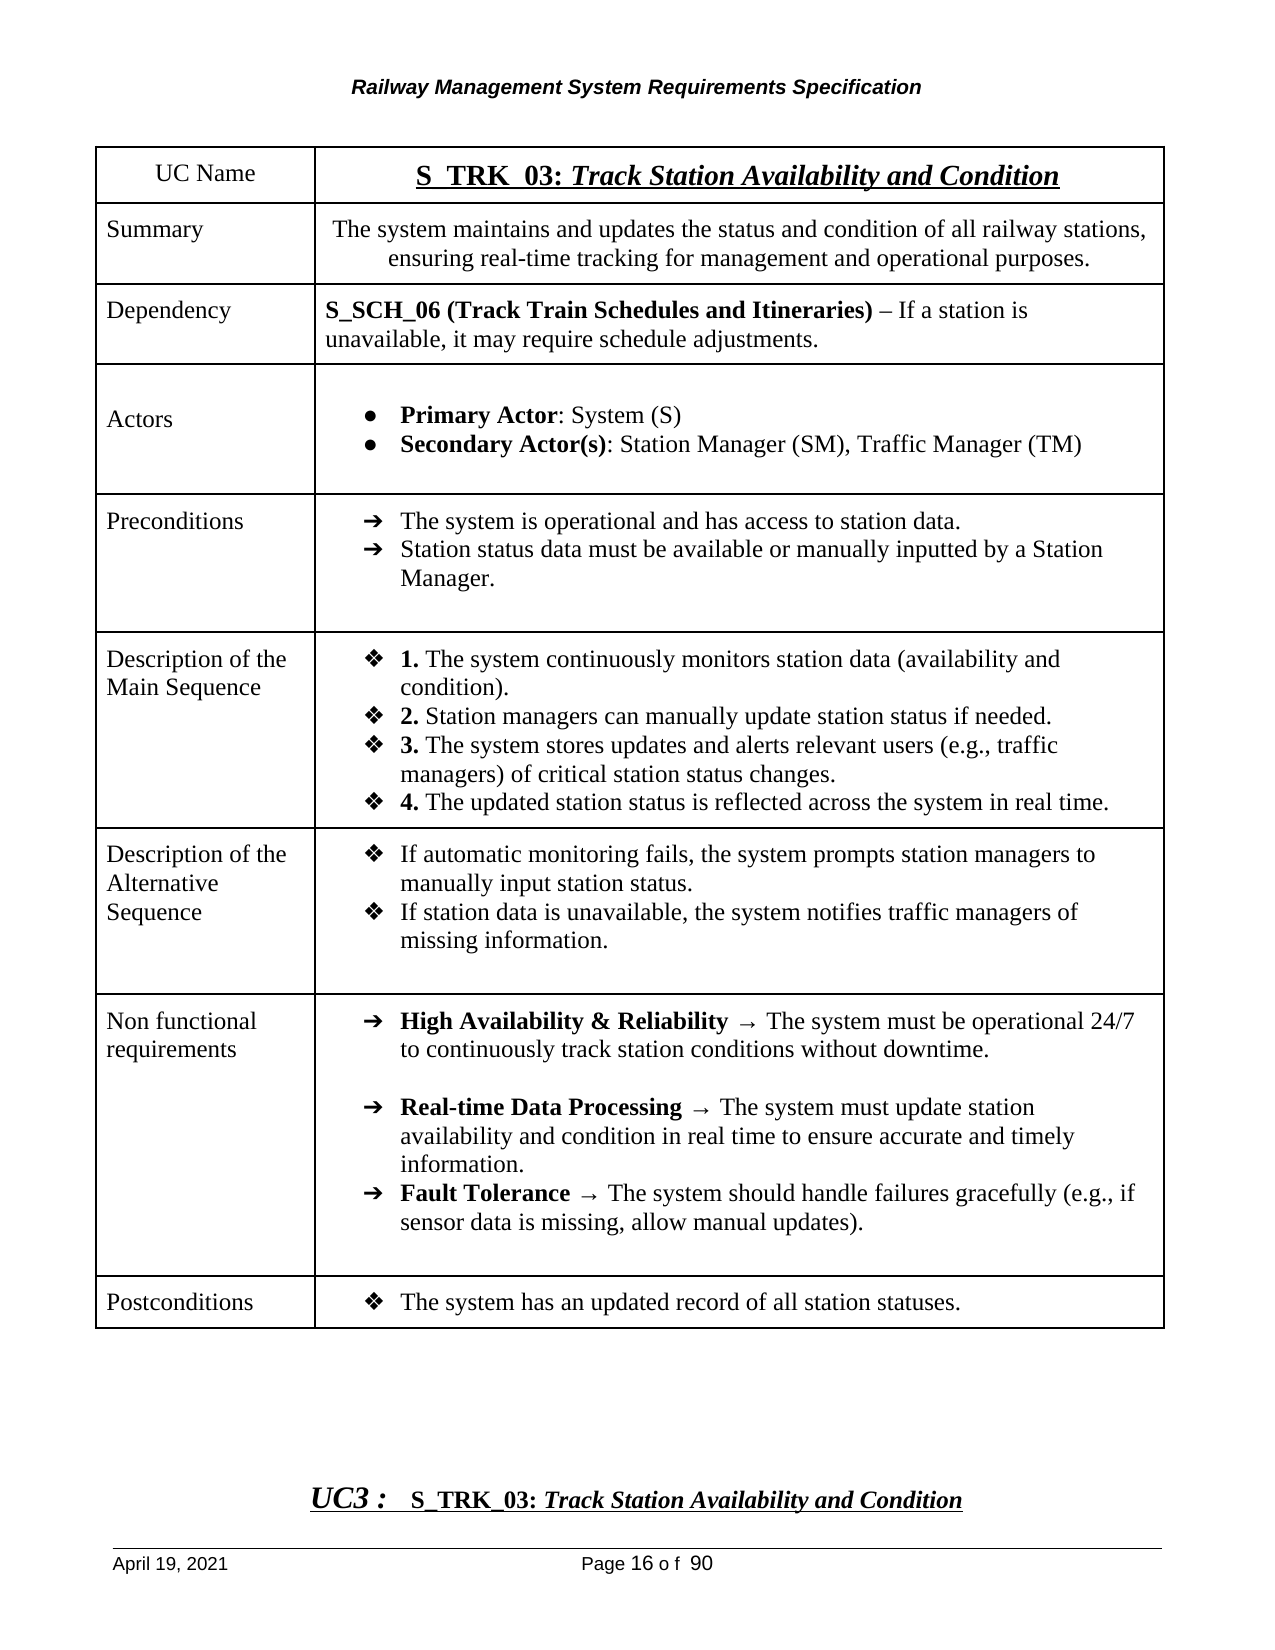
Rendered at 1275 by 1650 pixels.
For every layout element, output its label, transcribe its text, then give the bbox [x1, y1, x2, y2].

table_cell Summary [97, 204, 314, 282]
table_cell The system has an updated record of all station statuses. [316, 1277, 1163, 1327]
table_cell High Availability & Reliability → The system must be operational 24/7 to continuously track station conditions without downtime. Real-time Data Processing → The system must update station availability and condition in real time to ensure accurate and timely information. Fault Tolerance → The system should handle failures gracefully (e.g., if sensor data is missing, allow manual updates). [316, 995, 1163, 1275]
table_cell S_SCH_06 (Track Train Schedules and Itineraries) – If a station is unavailable, it may require schedule adjustments. [316, 285, 1163, 363]
text UC3 : S_TRK_03: Track Station Availability and Condition [112, 1480, 1162, 1516]
table_cell Description of the Alternative Sequence [97, 829, 314, 993]
table_cell Postconditions [97, 1277, 314, 1327]
table_cell Preconditions [97, 495, 314, 631]
table_cell Description of the Main Sequence [97, 633, 314, 827]
table_cell Actors [97, 365, 314, 493]
table_cell The system maintains and updates the status and condition of all railway stations, ensuring real-time tracking for management and operational purposes. [316, 204, 1163, 282]
table_cell The system is operational and has access to station data. Station status data must be available or manually inputted by a Station Manager. [316, 495, 1163, 631]
table_cell Non functional requirements [97, 995, 314, 1275]
table_cell 1. The system continuously monitors station data (availability and condition). 2. Station managers can manually update station status if needed. 3. The system stores updates and alerts relevant users (e.g., traffic managers) of critical station status changes. 4. The updated station status is reflected across the system in real time. [316, 633, 1163, 827]
table_cell Dependency [97, 285, 314, 363]
table_cell Primary Actor: System (S) Secondary Actor(s): Station Manager (SM), Traffic Manager (TM) [316, 365, 1163, 493]
table_header UC Name [97, 148, 314, 202]
table_header S_TRK_03: Track Station Availability and Condition [316, 148, 1163, 202]
table_cell If automatic monitoring fails, the system prompts station managers to manually input station status. If station data is unavailable, the system notifies traffic managers of missing information. [316, 829, 1163, 993]
